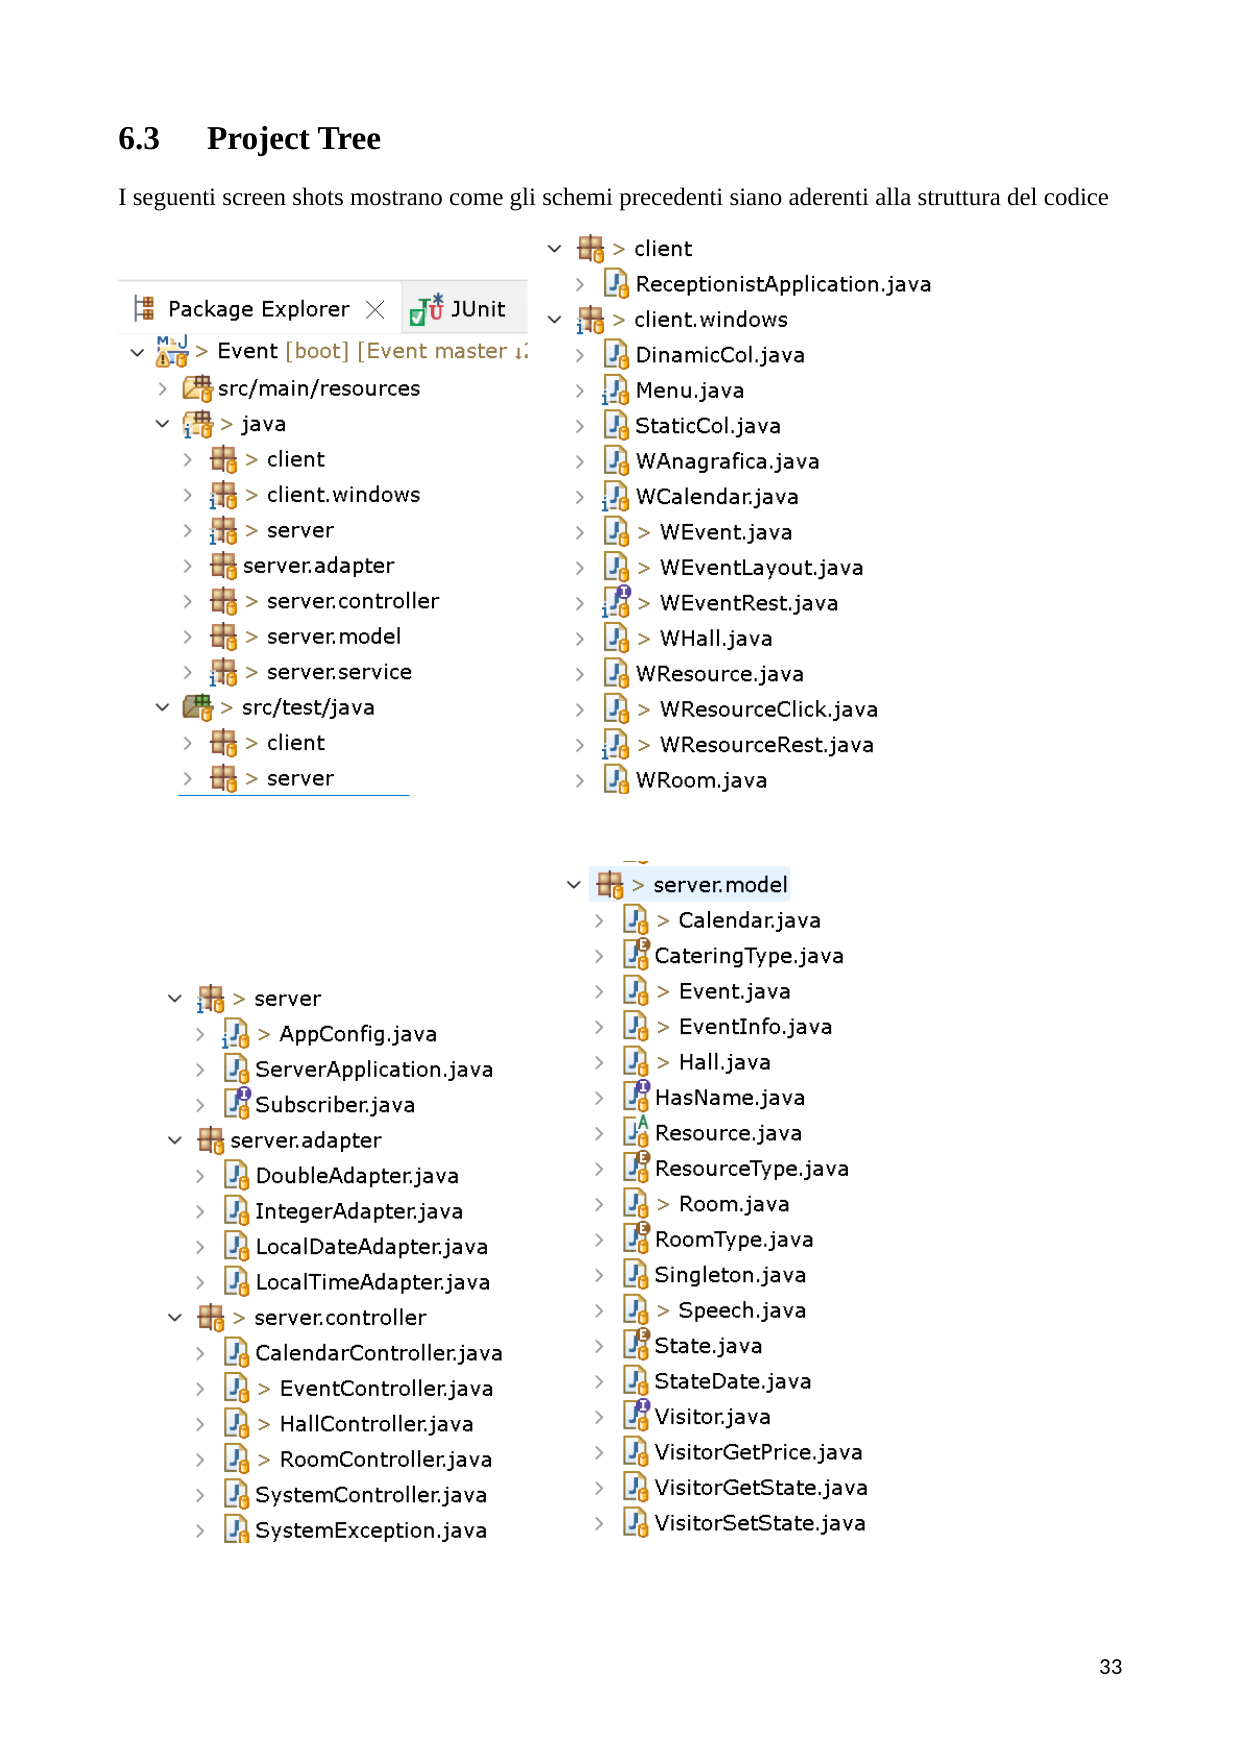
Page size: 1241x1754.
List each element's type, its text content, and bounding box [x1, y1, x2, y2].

picture [118, 279, 528, 796]
text I seguenti screen shots mostrano come gli schemi precedenti siano aderenti alla struttura del codice [118, 182, 1122, 210]
subtitle Project Tree [118, 118, 1122, 157]
picture [118, 983, 538, 1543]
picture [543, 861, 945, 1543]
picture [532, 229, 994, 796]
